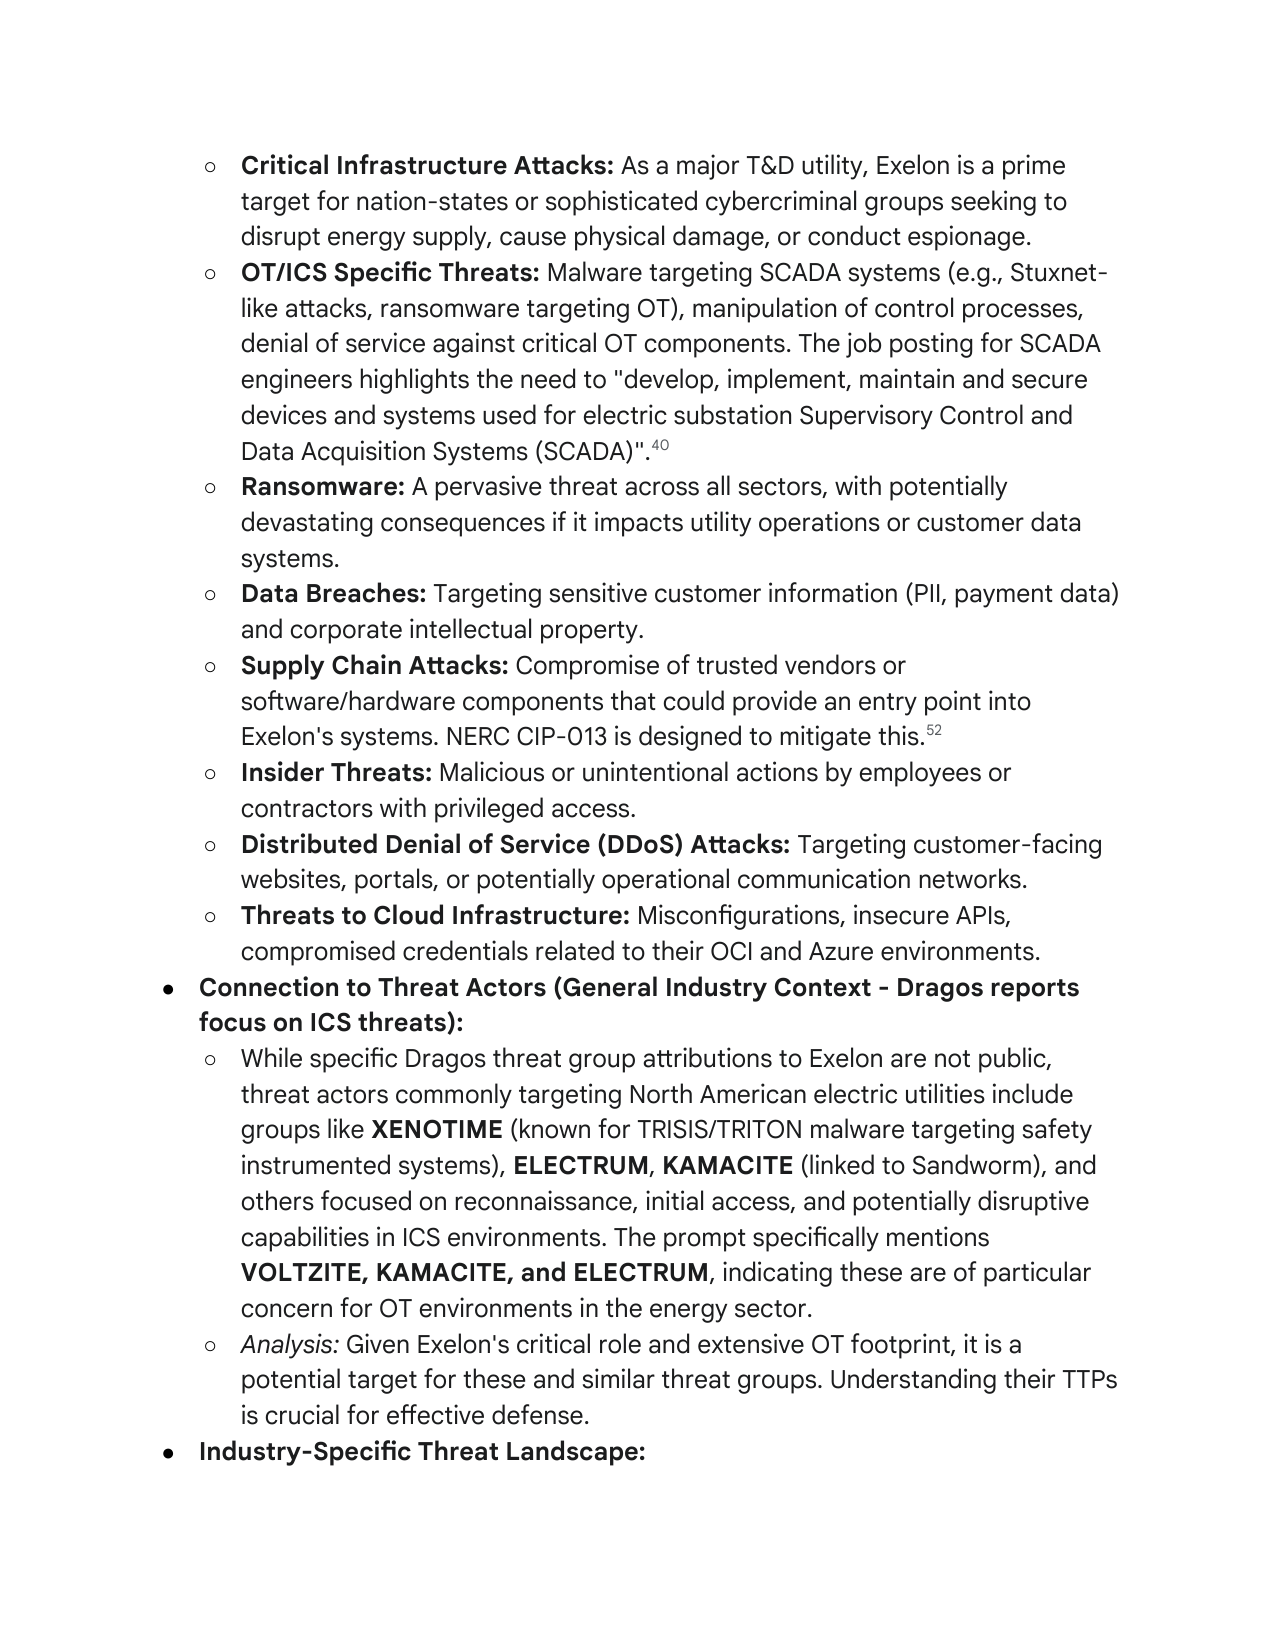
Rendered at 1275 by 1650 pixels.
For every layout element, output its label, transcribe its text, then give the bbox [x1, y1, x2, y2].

list Analysis: Given Exelon's critical role and extensive OT footprint, it is a potential target for these and similar threat groups. Understanding their TTPs is crucial for effective defense. [203, 1329, 1125, 1432]
list Industry-Specific Threat Landscape: [161, 1436, 1125, 1468]
list Data Breaches: Targeting sensitive customer information (PII, payment data) and corporate intellectual property. [203, 579, 1125, 646]
list Ransomware: A pervasive threat across all sectors, with potentially devastating consequences if it impacts utility operations or customer data systems. [203, 472, 1125, 574]
list OT/ICS Specific Threats: Malware targeting SCADA systems (e.g., Stuxnet-like attacks, ransomware targeting OT), manipulation of control processes, denial of service against critical OT components. The job posting for SCADA engineers highlights the need to "develop, implement, maintain and secure devices and systems used for electric substation Supervisory Control and Data Acquisition Systems (SCADA)".40 [203, 257, 1125, 467]
list Supply Chain Attacks: Compromise of trusted vendors or software/hardware components that could provide an entry point into Exelon's systems. NERC CIP-013 is designed to mitigate this.52 [203, 650, 1125, 753]
list Insider Threats: Malicious or unintentional actions by employees or contractors with privileged access. [203, 757, 1125, 824]
list Threats to Cloud Infrastructure: Misconfigurations, insecure APIs, compromised credentials related to their OCI and Azure environments. [203, 900, 1125, 967]
list Connection to Threat Actors (General Industry Context - Dragos reports focus on ICS threats): [161, 972, 1125, 1039]
list Critical Infrastructure Attacks: As a major T&D utility, Exelon is a prime target for nation-states or sophisticated cybercriminal groups seeking to disrupt energy supply, cause physical damage, or conduct espionage. [203, 150, 1125, 253]
list Distributed Denial of Service (DDoS) Attacks: Targeting customer-facing websites, portals, or potentially operational communication networks. [203, 829, 1125, 896]
list While specific Dragos threat group attributions to Exelon are not public, threat actors commonly targeting North American electric utilities include groups like XENOTIME (known for TRISIS/TRITON malware targeting safety instrumented systems), ELECTRUM, KAMACITE (linked to Sandworm), and others focused on reconnaissance, initial access, and potentially disruptive capabilities in ICS environments. The prompt specifically mentions VOLTZITE, KAMACITE, and ELECTRUM, indicating these are of particular concern for OT environments in the energy sector. [203, 1043, 1125, 1325]
